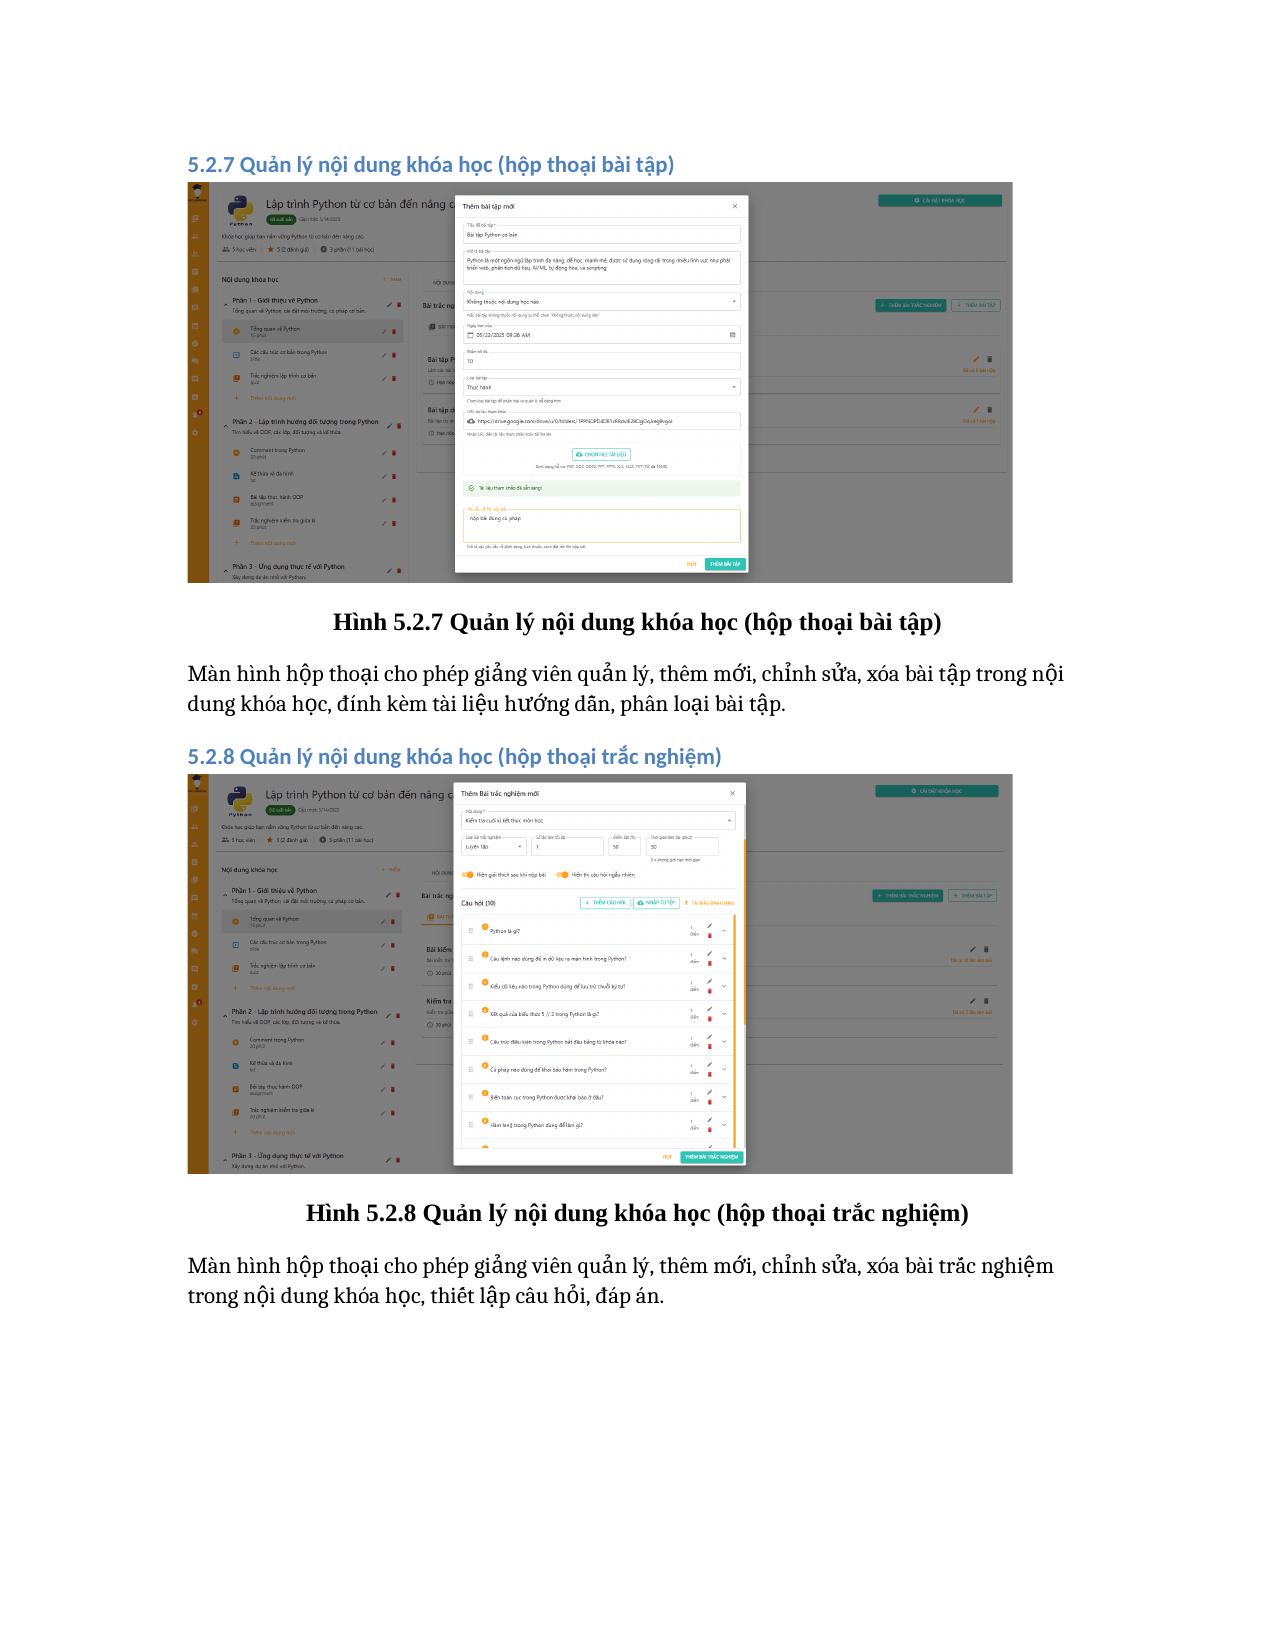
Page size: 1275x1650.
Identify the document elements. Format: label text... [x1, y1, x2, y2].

subtitle 5.2.7 Quản lý nội dung khóa học (hộp thoại bài tập) [187, 150, 1087, 178]
text Hình 5.2.8 Quản lý nội dung khóa học (hộp thoại trắc nghiệm) [187, 1198, 1087, 1227]
text Màn hình hộp thoại cho phép giảng viên quản lý, thêm mới, chỉnh sửa, xóa bài tập trong nội dung khóa học, đính kèm tài liệu hướng dẫn, phân loại bài tập. [187, 661, 1087, 718]
text Hình 5.2.7 Quản lý nội dung khóa học (hộp thoại bài tập) [187, 607, 1087, 636]
picture [187, 182, 1013, 583]
subtitle 5.2.8 Quản lý nội dung khóa học (hộp thoại trắc nghiệm) [187, 742, 1087, 770]
text Màn hình hộp thoại cho phép giảng viên quản lý, thêm mới, chỉnh sửa, xóa bài trắc nghiệm trong nội dung khóa học, thiết lập câu hỏi, đáp án. [187, 1252, 1087, 1309]
picture [187, 774, 1013, 1174]
